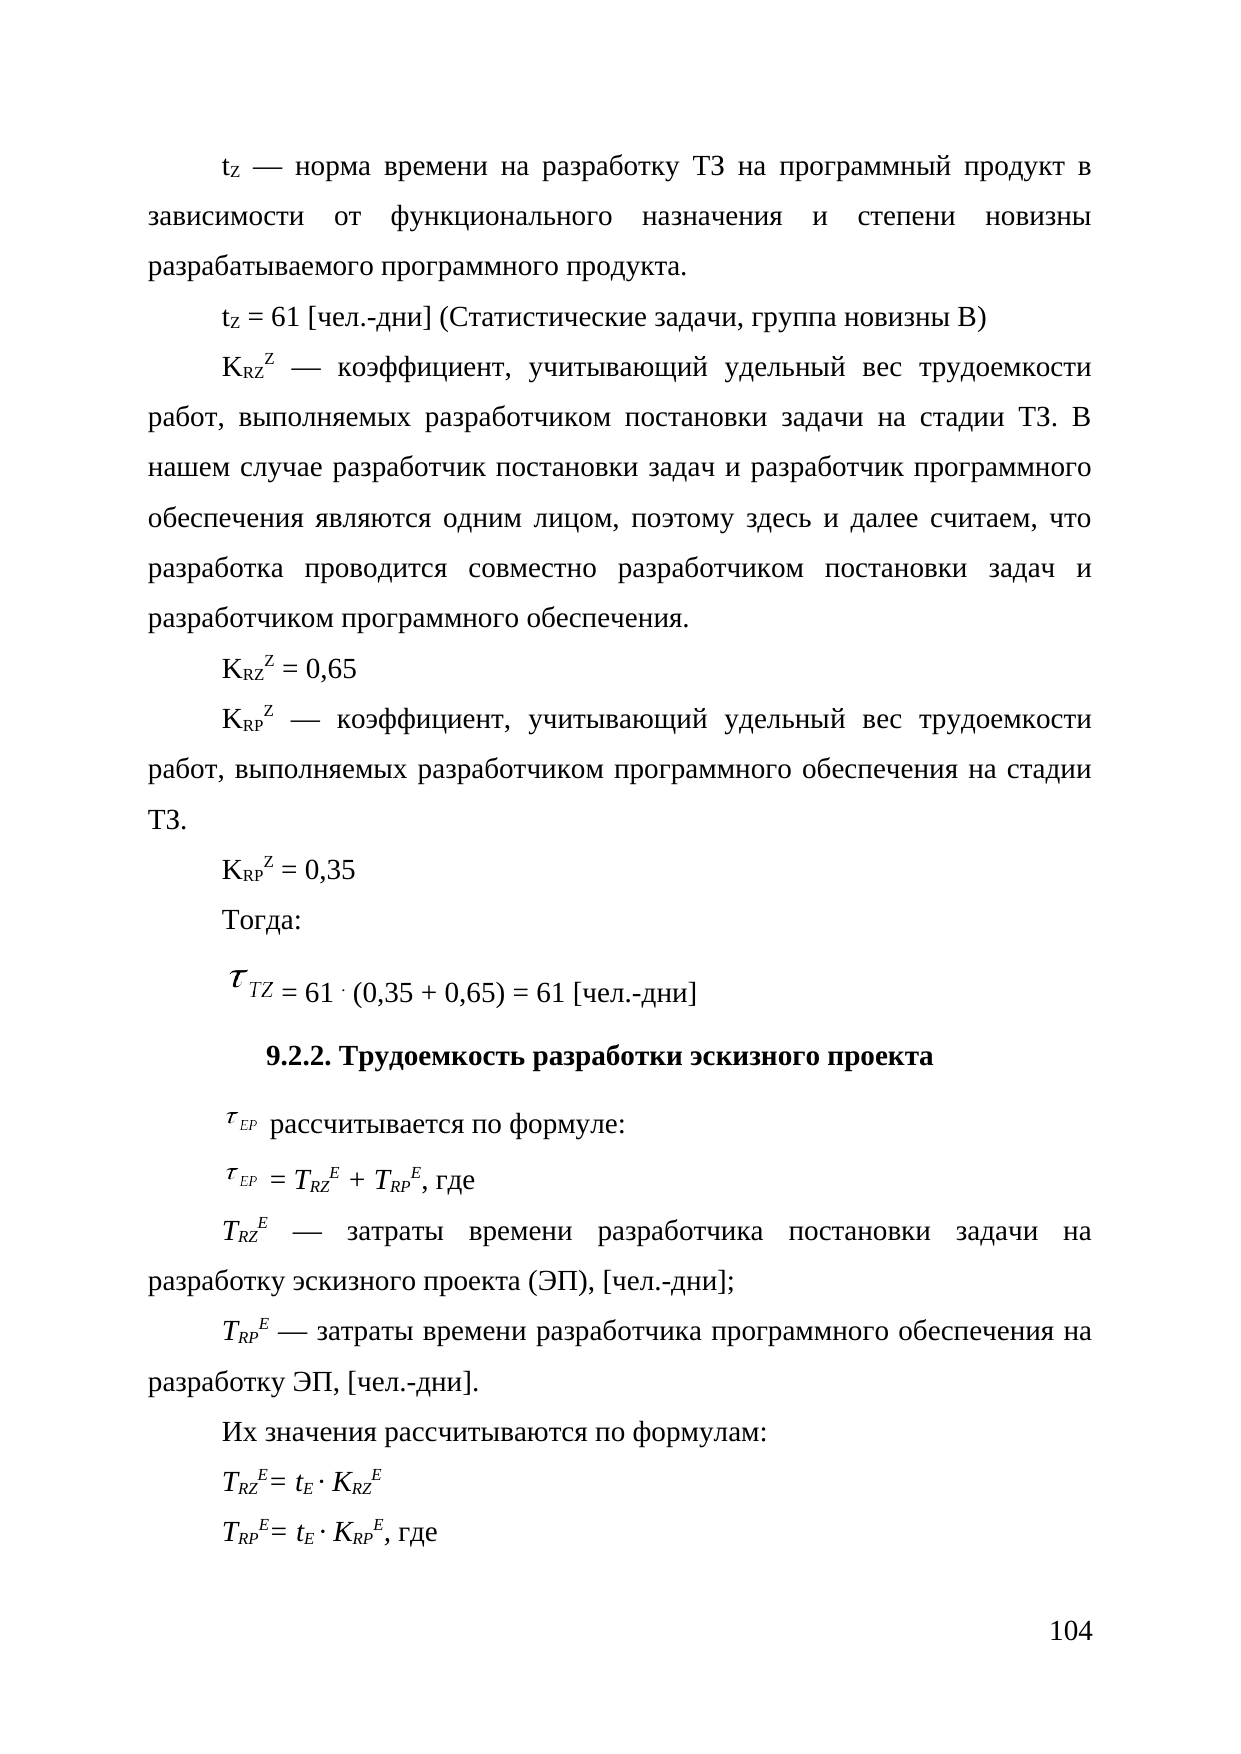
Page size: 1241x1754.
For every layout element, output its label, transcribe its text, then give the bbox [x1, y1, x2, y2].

text Тогда: [148, 902, 1092, 936]
text = 61 . (0,35 + 0,65) = 61 [чел.-дни] [148, 953, 1092, 1009]
text рассчитывается по формуле: [148, 1101, 1092, 1140]
text tZ — норма времени на разработку ТЗ на программный продукт в зависимости от функционального назначения и степени новизны разрабатываемого программного продукта. [148, 148, 1092, 282]
text Их значения рассчитываются по формулам: [148, 1414, 1092, 1447]
text TRPE= tE ∙ KRPE, где [148, 1514, 1092, 1548]
subtitle 9.2.2. Трудоемкость разработки эскизного проекта [148, 1038, 1092, 1072]
text KRPZ = 0,35 [148, 852, 1092, 886]
text TRZE= tE ∙ KRZE [148, 1464, 1092, 1498]
text KRPZ — коэффициент, учитывающий удельный вес трудоемкости работ, выполняемых разработчиком программного обеспечения на стадии ТЗ. [148, 701, 1092, 835]
text TRZE — затраты времени разработчика постановки задачи на разработку эскизного проекта (ЭП), [чел.-дни]; [148, 1213, 1092, 1297]
text KRZZ = 0,65 [148, 651, 1092, 684]
text tZ = 61 [чел.-дни] (Статистические задачи, группа новизны В) [148, 299, 1092, 332]
text KRZZ — коэффициент, учитывающий удельный вес трудоемкости работ, выполняемых разработчиком постановки задачи на стадии ТЗ. В нашем случае разработчик постановки задач и разработчик программного обеспечения являются одним лицом, поэтому здесь и далее считаем, что разработка проводится совместно разработчиком постановки задач и разработчиком программного обеспечения. [148, 349, 1092, 634]
text TRPE — затраты времени разработчика программного обеспечения на разработку ЭП, [чел.-дни]. [148, 1313, 1092, 1397]
text = TRZE + TRPE, где [148, 1157, 1092, 1196]
